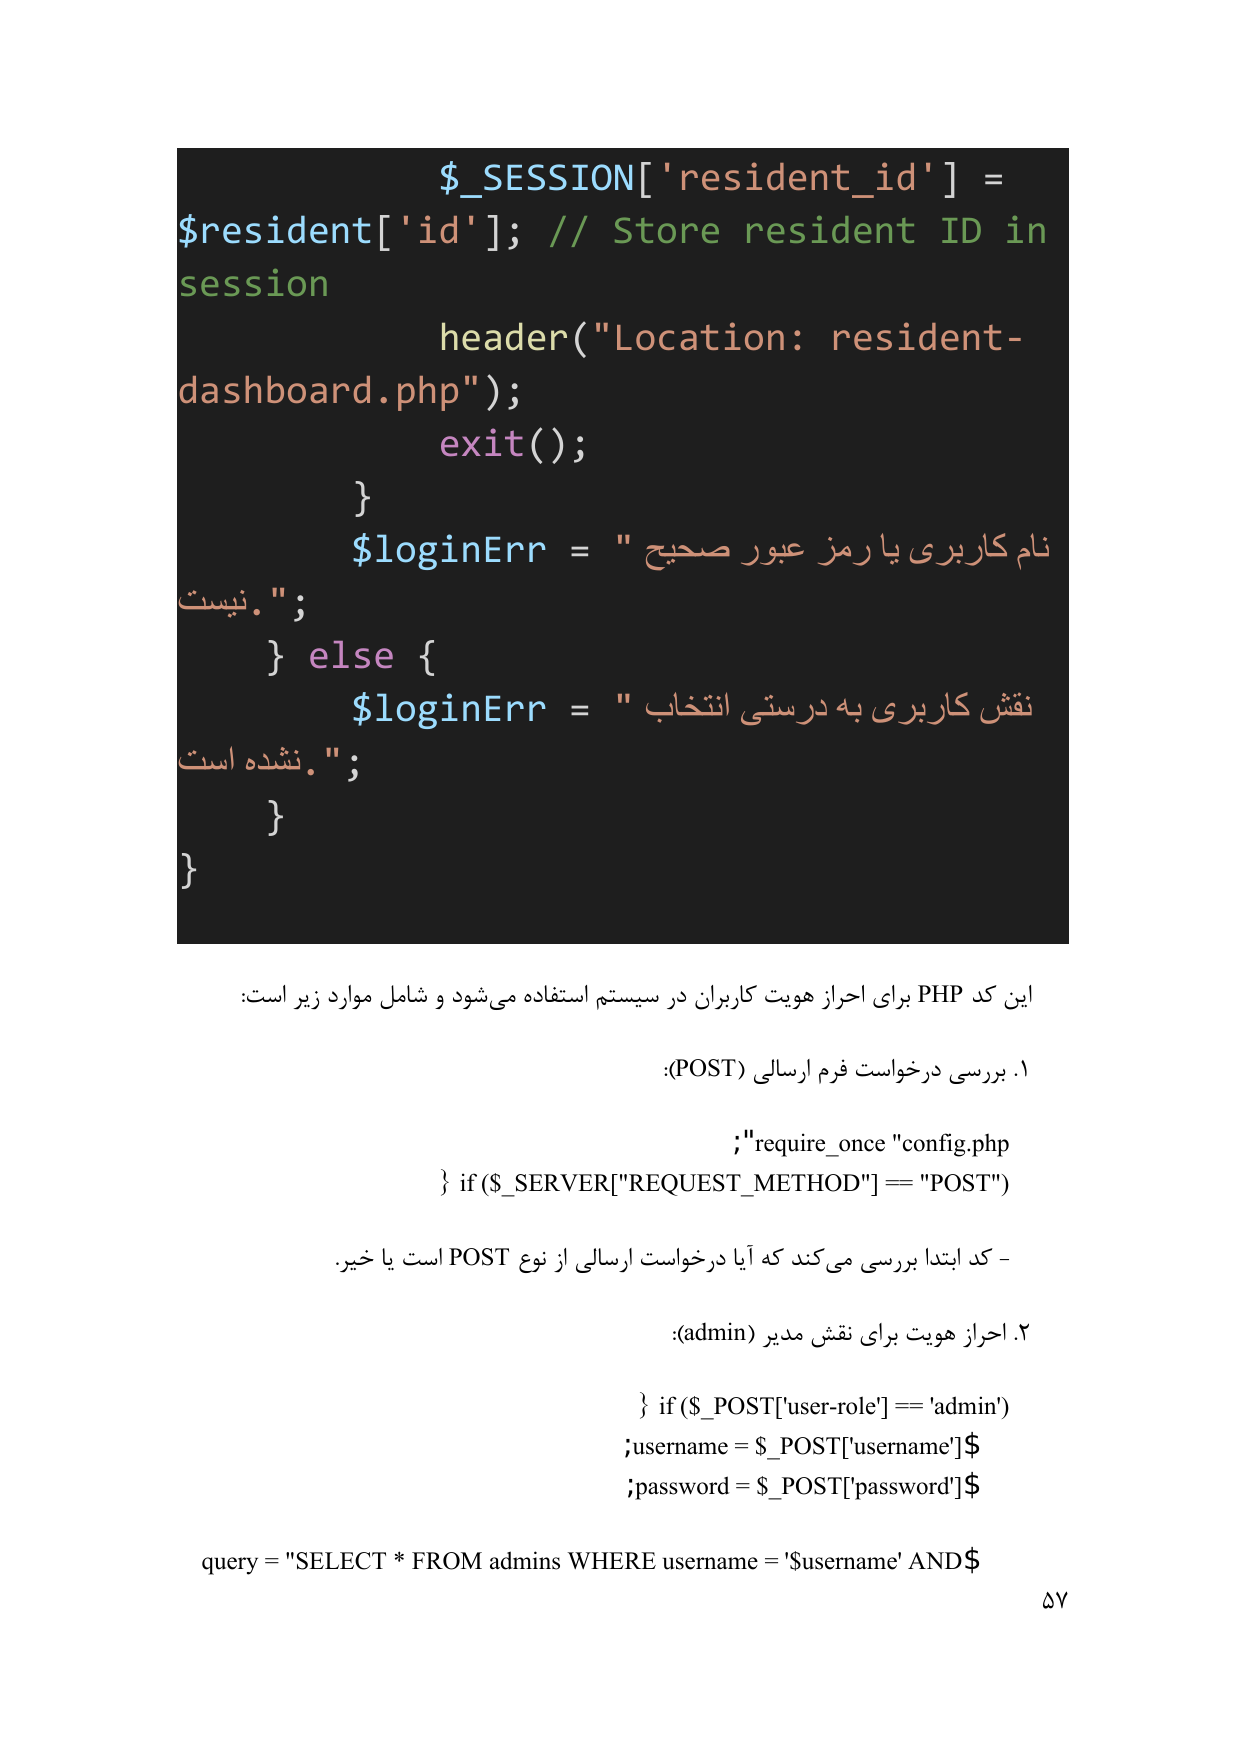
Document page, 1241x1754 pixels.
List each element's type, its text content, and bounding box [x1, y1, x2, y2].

text این کد PHP برای احراز هویت کاربران در سیستم استفاده می‌شود و شامل موارد زیر است: [177, 979, 1031, 1012]
text } [177, 466, 1069, 519]
text $username = $_POST['username']; [177, 1431, 1031, 1465]
text } [177, 785, 1069, 838]
text $loginErr = "نقش کاربری به درستی انتخاب نشده است."; [177, 679, 1069, 785]
text $password = $_POST['password']; [177, 1471, 1031, 1505]
text if ($_POST['user-role'] == 'admin') { [177, 1391, 1031, 1425]
text - کد ابتدا بررسی می‌کند که آیا درخواست ارسالی از نوع POST است یا خیر. [177, 1242, 1031, 1276]
text } else { [177, 626, 1069, 679]
text 1. بررسی درخواست فرم ارسالی (POST): [177, 1053, 1031, 1087]
text $_SESSION['resident_id'] = $resident['id']; // Store resident ID in session [177, 148, 1069, 307]
text } [177, 838, 1069, 891]
text header("Location: resident-dashboard.php"); [177, 307, 1069, 413]
text 2. احراز هویت برای نقش مدیر (admin): [177, 1317, 1031, 1350]
text exit(); [177, 413, 1069, 466]
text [177, 1546, 1031, 1579]
text require_once "config.php"; [177, 1128, 1031, 1161]
text if ($_SERVER["REQUEST_METHOD"] == "POST") { [177, 1168, 1031, 1201]
text $loginErr = "نام کاربری یا رمز عبور صحیح نیست."; [177, 519, 1069, 626]
